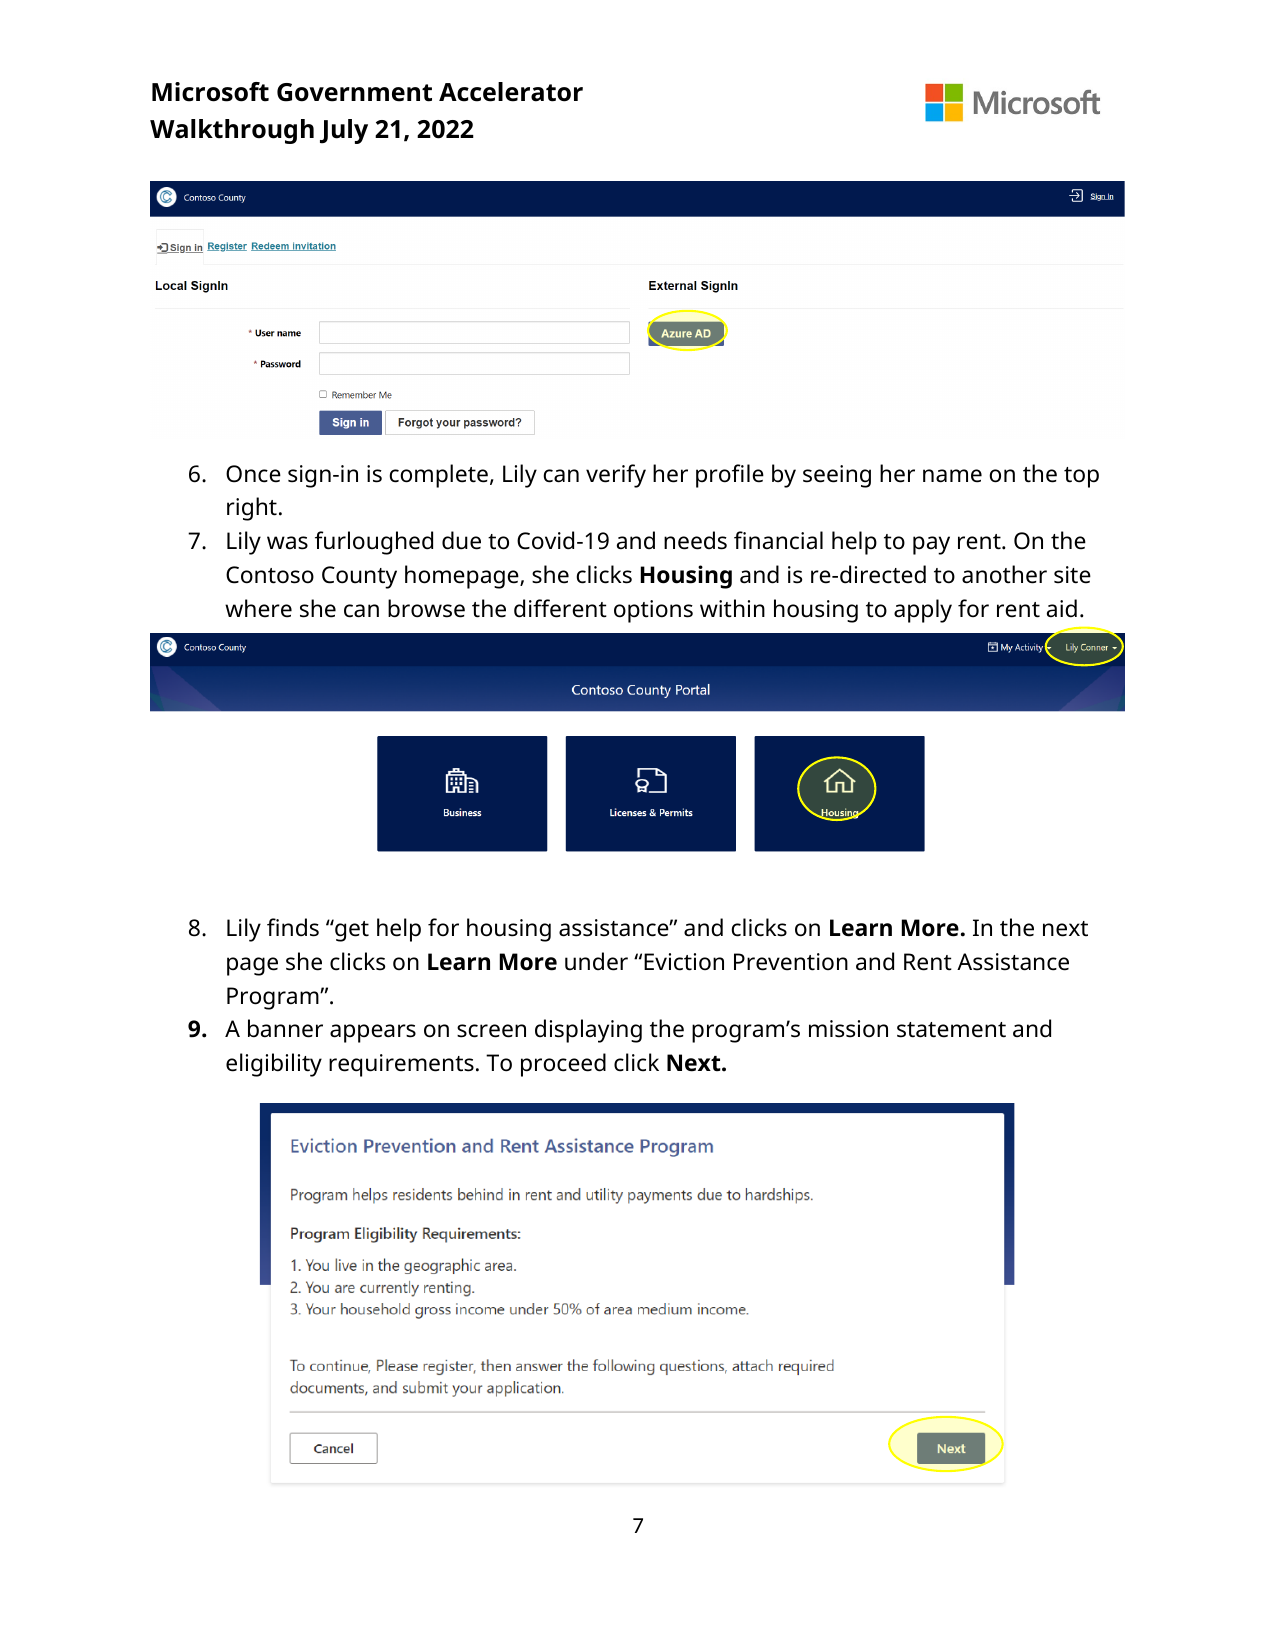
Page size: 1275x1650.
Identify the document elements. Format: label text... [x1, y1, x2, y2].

picture [259, 1103, 1015, 1497]
picture [925, 61, 1124, 135]
picture [150, 633, 1125, 858]
picture [150, 181, 1125, 439]
list Lily finds “get help for housing assistance” and clicks on Learn More. In the next page she clicks on Learn More under “Eviction Prevention and Rent Assistance Program”. [188, 912, 1124, 1011]
list A banner appears on screen displaying the program’s mission statement and eligibility requirements. To proceed click Next. [188, 1013, 1124, 1078]
list Lily was furloughed due to Covid-19 and needs financial help to pay rent. On the Contoso County homepage, she clicks Housing and is re-directed to another site where she can browse the different options within housing to apply for rent aid. [188, 525, 1124, 624]
list Once sign-in is complete, Lily can verify her profile by seeing her name on the top right. [188, 457, 1124, 522]
